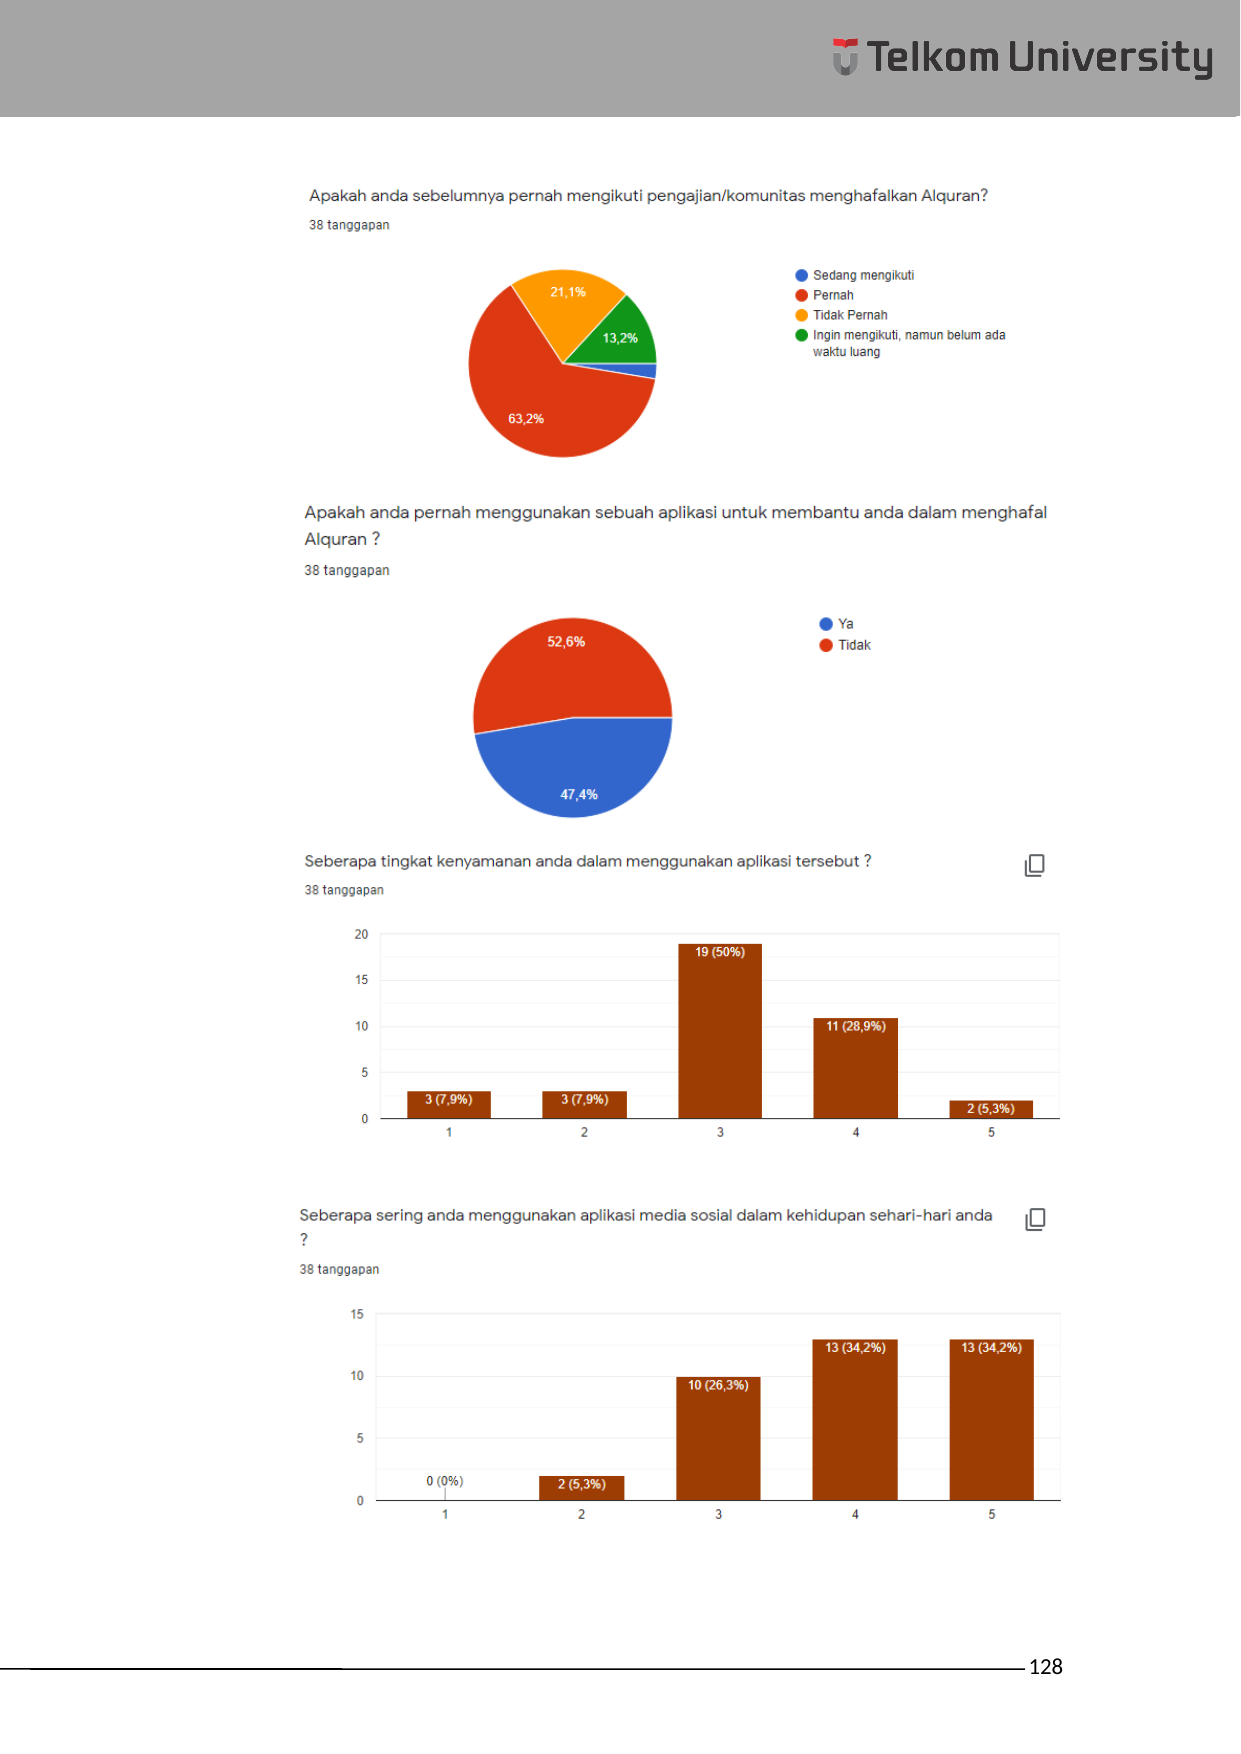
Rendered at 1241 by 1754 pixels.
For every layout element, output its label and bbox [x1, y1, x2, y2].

picture [295, 1206, 1064, 1525]
picture [295, 177, 1064, 484]
picture [295, 848, 1064, 1182]
picture [295, 498, 1064, 835]
picture [833, 38, 1213, 80]
